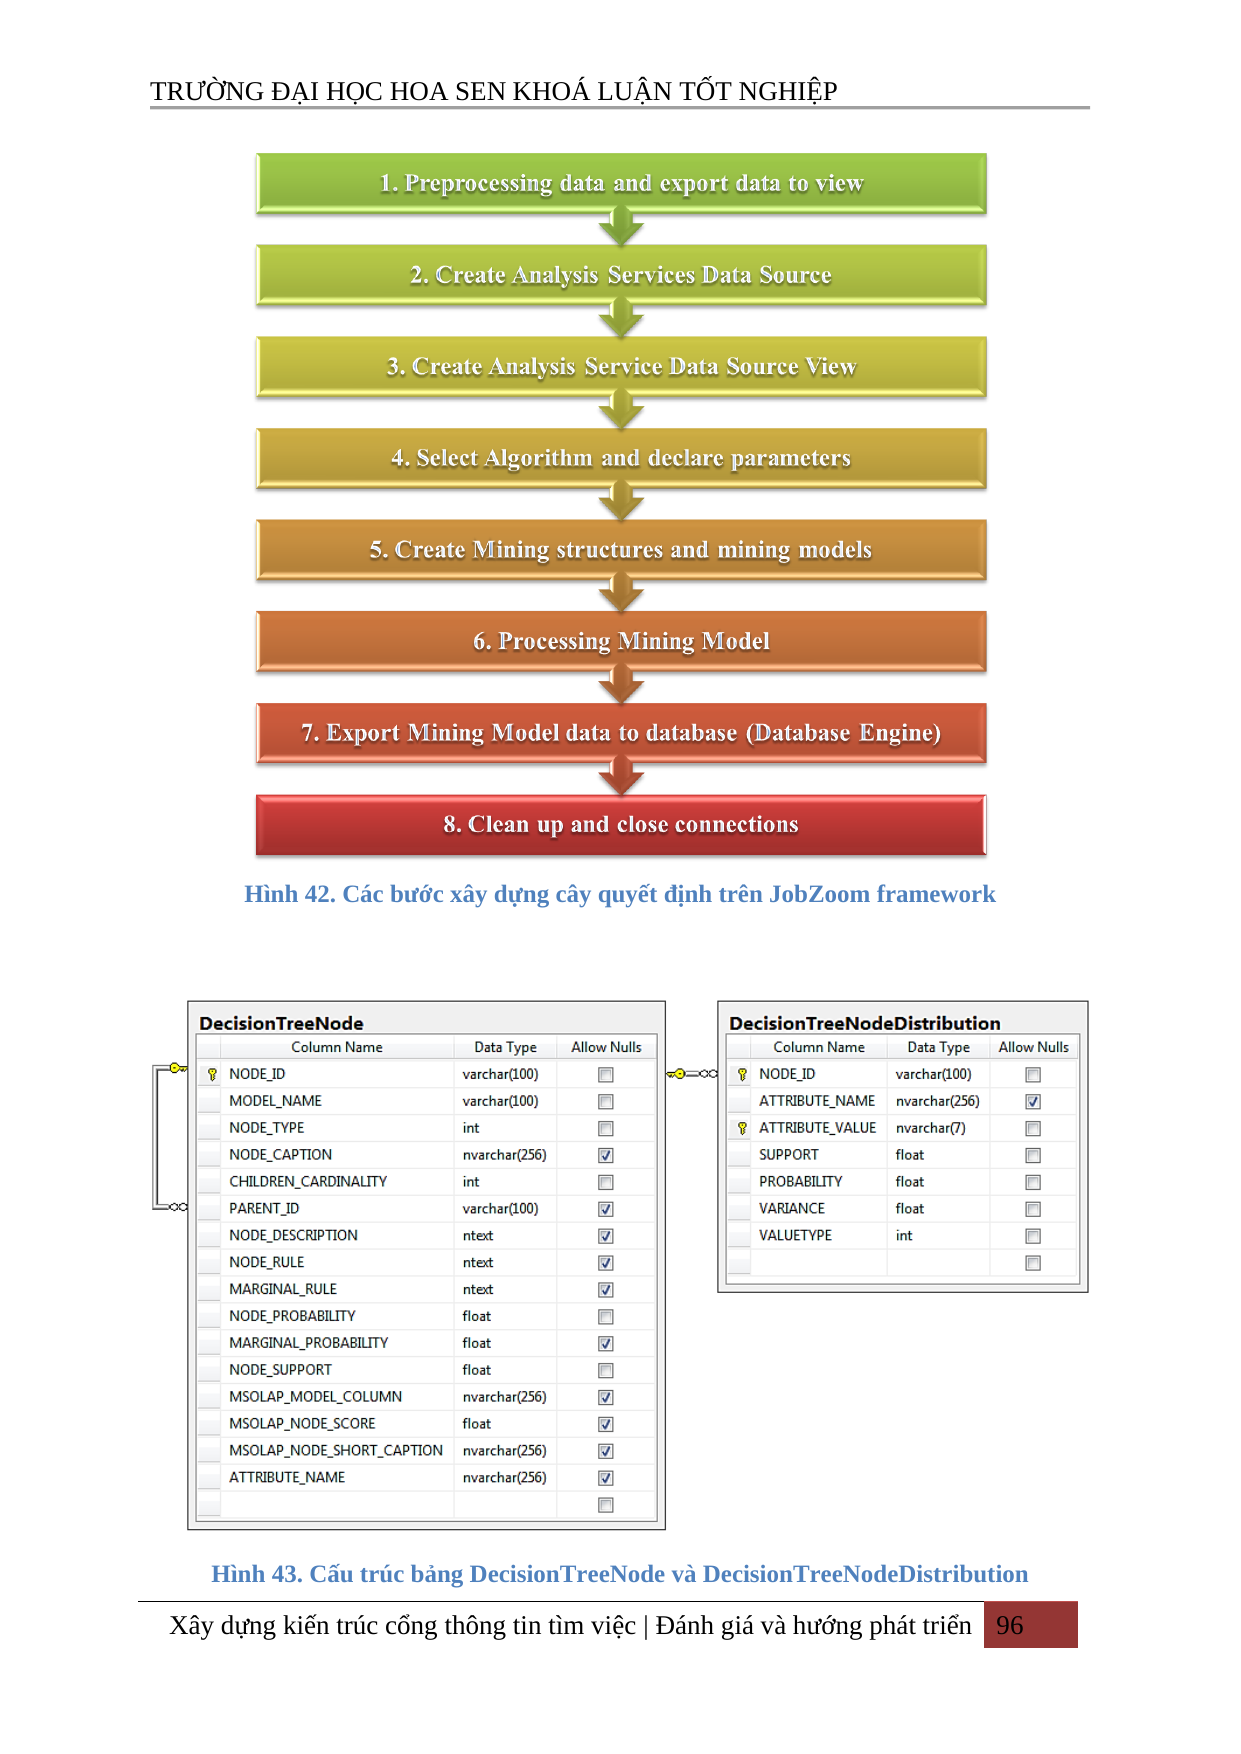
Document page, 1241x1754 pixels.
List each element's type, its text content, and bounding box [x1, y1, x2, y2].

picture [150, 989, 1091, 1542]
text Hình 43. Cấu trúc bảng DecisionTreeNode và DecisionTreeNodeDistribution [150, 1559, 1090, 1587]
picture [249, 150, 992, 864]
text Hình 42. Các bước xây dựng cây quyết định trên JobZoom framework [150, 879, 1090, 908]
